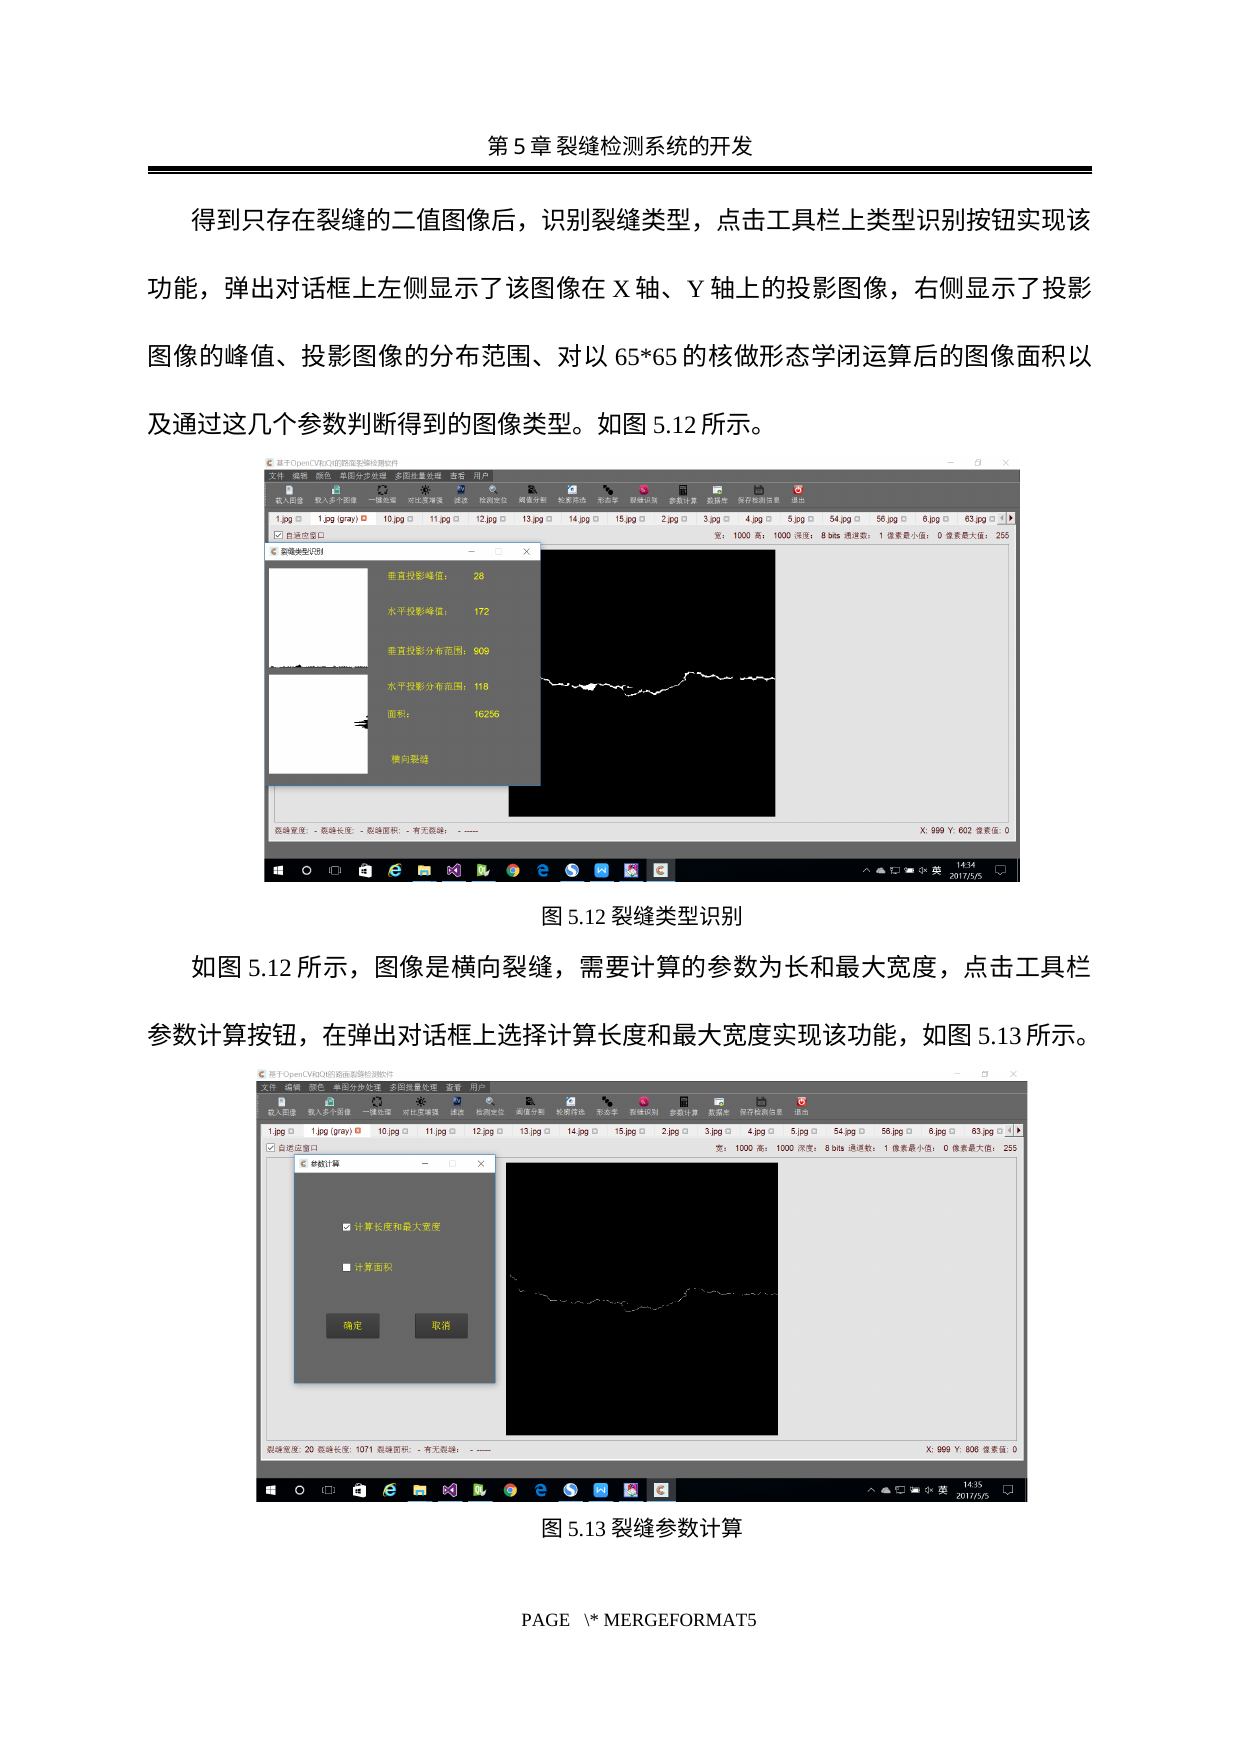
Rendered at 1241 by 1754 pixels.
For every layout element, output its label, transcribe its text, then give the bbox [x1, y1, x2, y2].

text 图5.12 裂缝类型识别 [148, 898, 1092, 932]
text 如图5.12所示，图像是横向裂缝，需要计算的参数为长和最大宽度，点击工具栏参数计算按钮，在弹出对话框上选择计算长度和最大宽度实现该功能，如图5.13所示。 [148, 932, 1092, 1068]
picture [264, 456, 1020, 882]
picture [256, 1067, 1028, 1502]
text 图5.13 裂缝参数计算 [148, 1509, 1092, 1543]
text 得到只存在裂缝的二值图像后，识别裂缝类型，点击工具栏上类型识别按钮实现该功能，弹出对话框上左侧显示了该图像在X轴、Y轴上的投影图像，右侧显示了投影图像的峰值、投影图像的分布范围、对以65*65的核做形态学闭运算后的图像面积以及通过这几个参数判断得到的图像类型。如图5.12所示。 [148, 185, 1092, 457]
